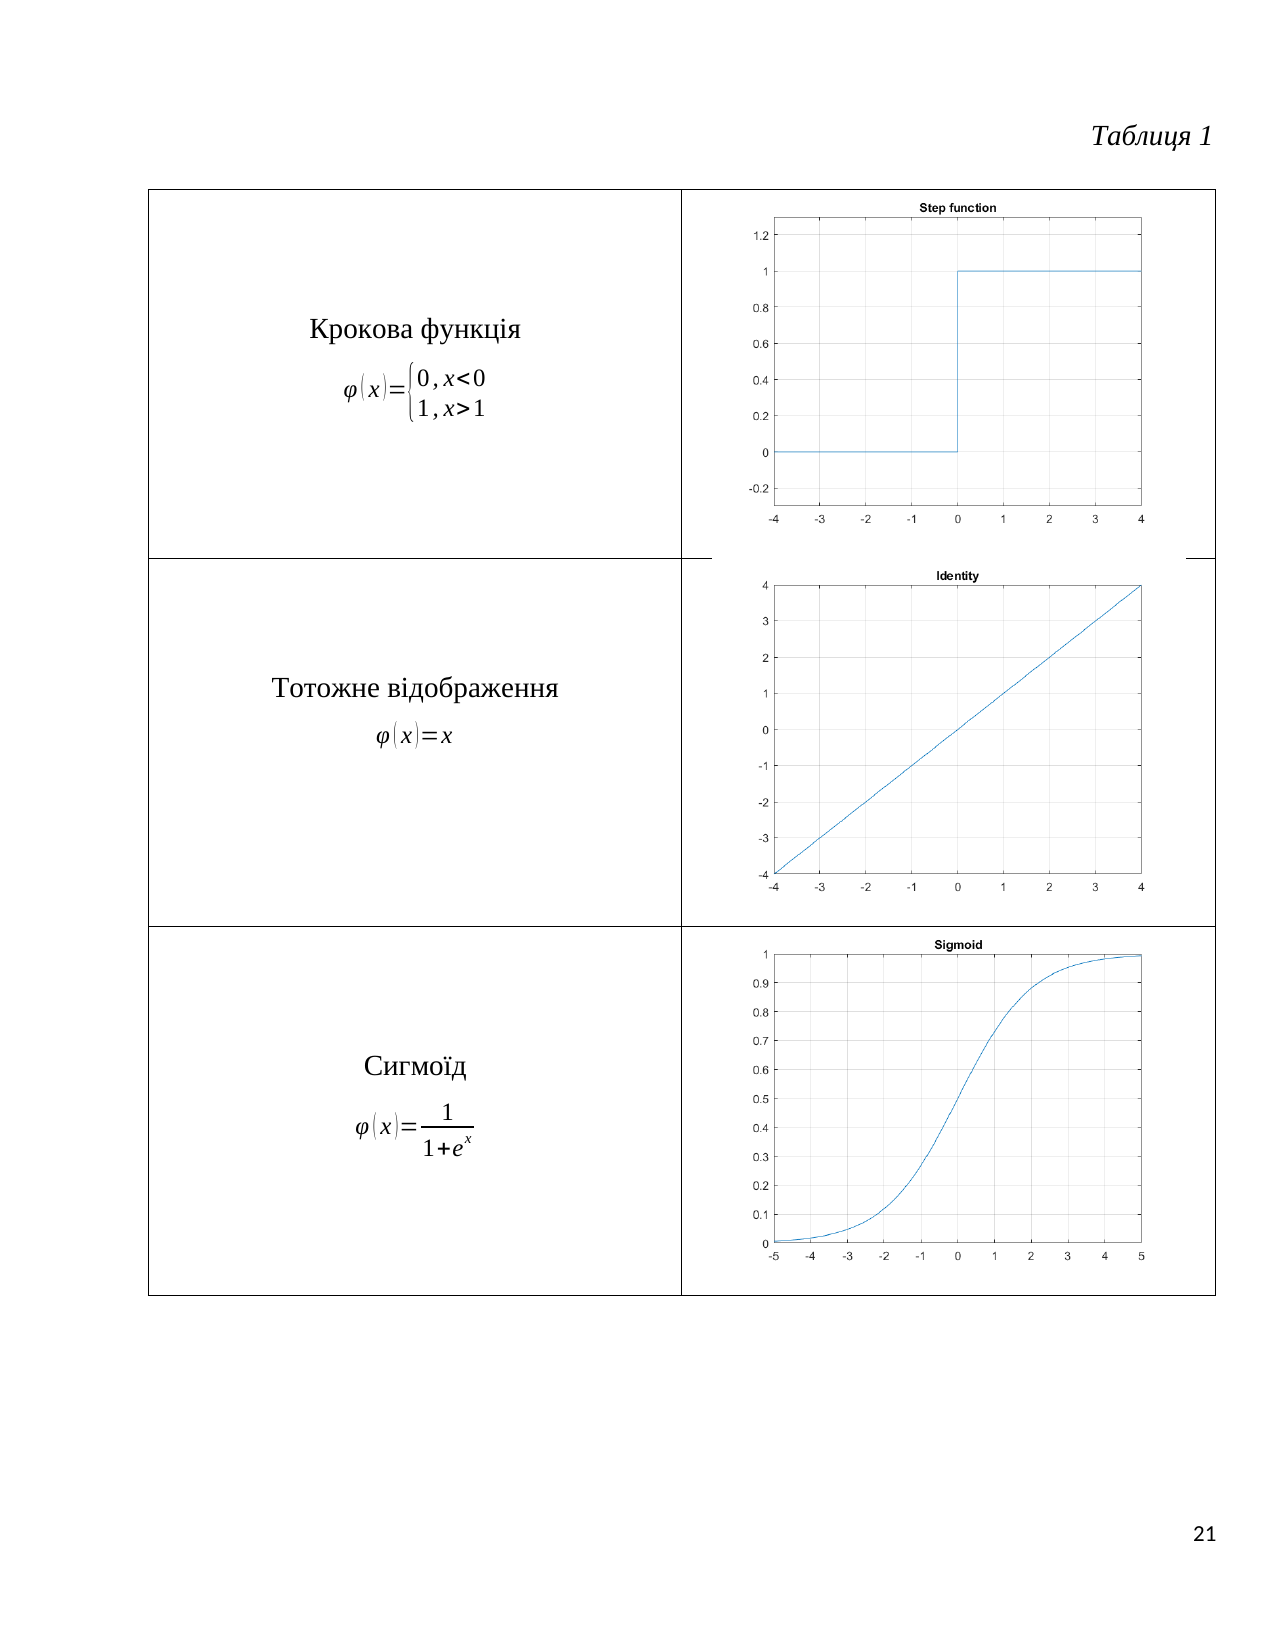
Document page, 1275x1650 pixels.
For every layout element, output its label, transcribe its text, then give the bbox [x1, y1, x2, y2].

picture [712, 558, 1186, 913]
table_header [682, 190, 1215, 558]
picture [712, 190, 1186, 545]
table_header Крокова функція [149, 190, 681, 558]
text Таблиця 1 [148, 118, 1216, 152]
table_cell [682, 559, 1215, 926]
table_cell Тотожне відображення [149, 559, 681, 926]
picture [712, 927, 1186, 1282]
table_cell Сигмоїд [149, 927, 681, 1294]
table_cell [682, 927, 1215, 1294]
